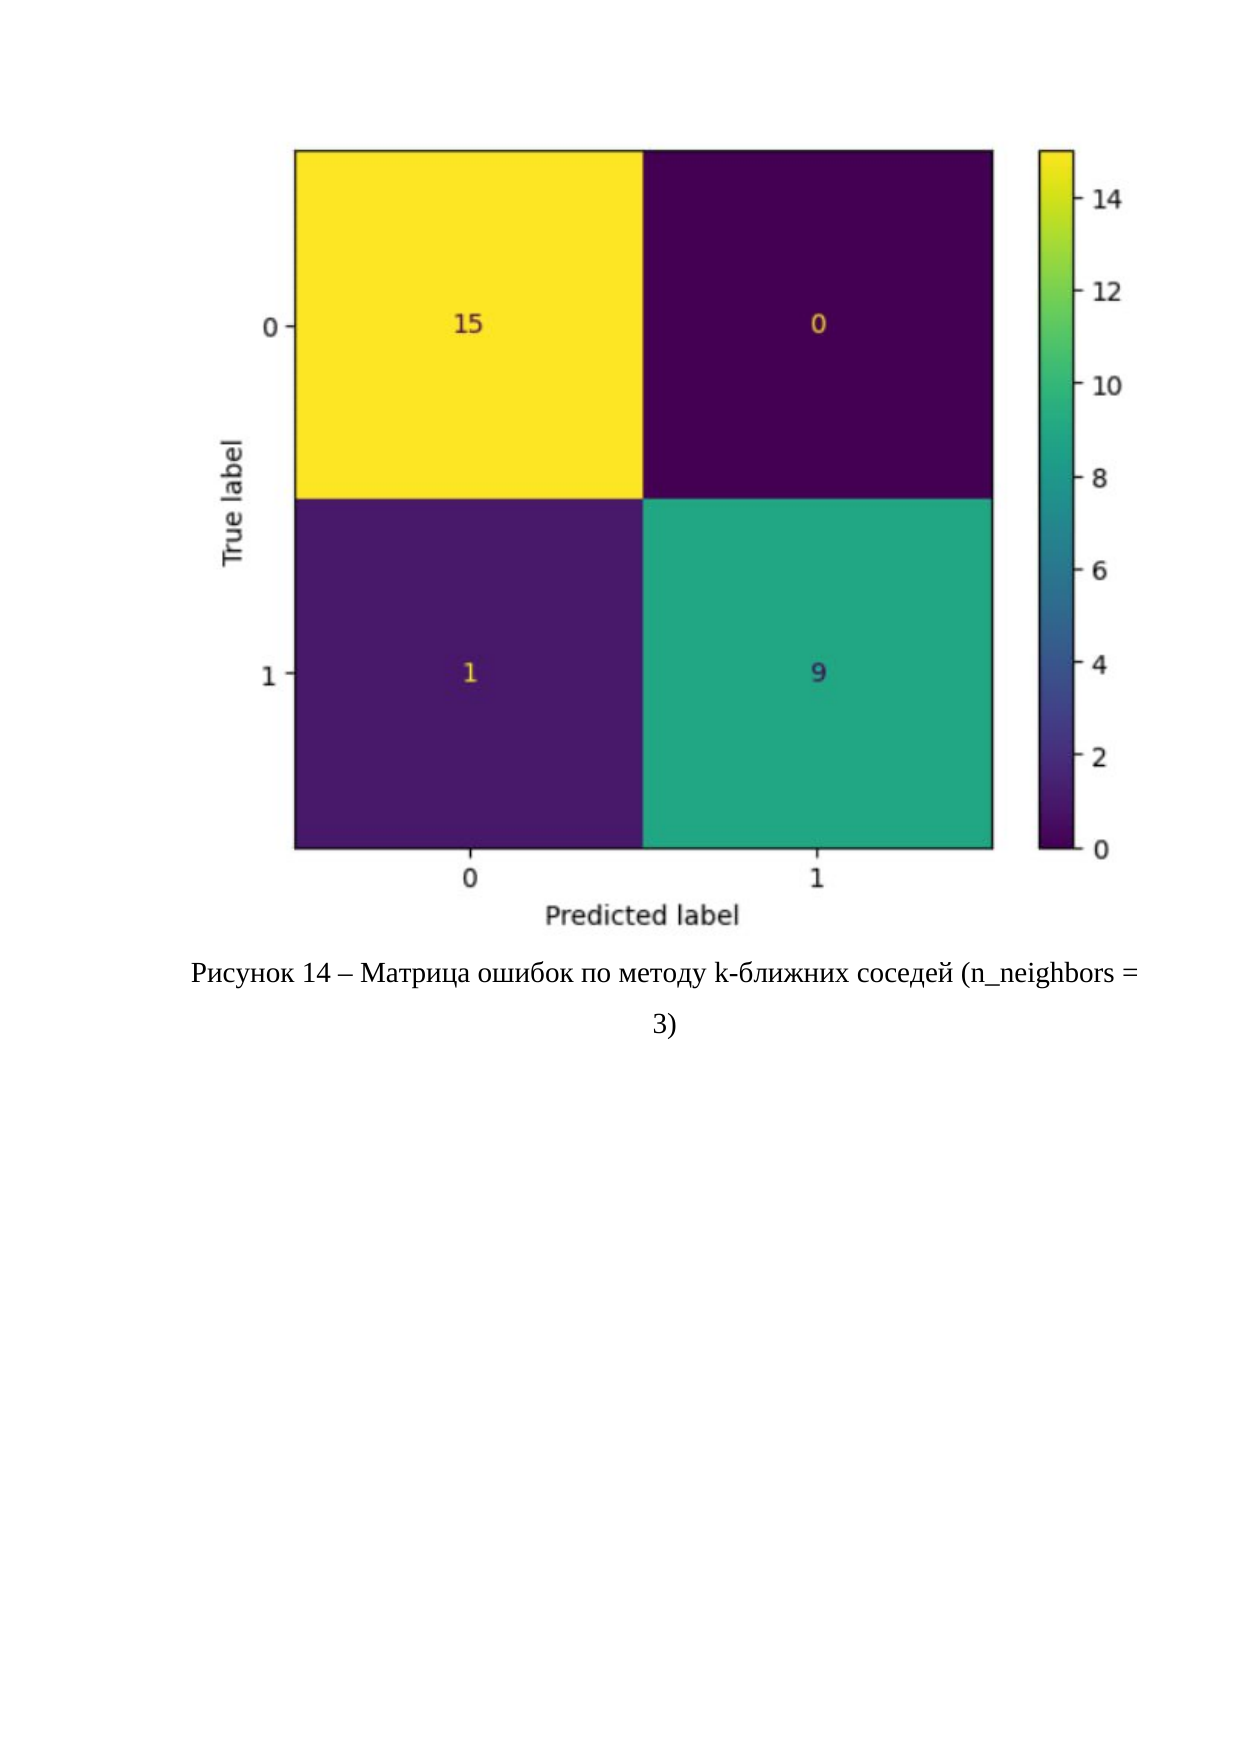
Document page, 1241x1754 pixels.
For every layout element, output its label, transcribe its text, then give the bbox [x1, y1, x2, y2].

picture [177, 118, 1152, 939]
text Рисунок 14 – Матрица ошибок по методу k-ближних соседей (n_neighbors = 3) [177, 955, 1152, 1039]
